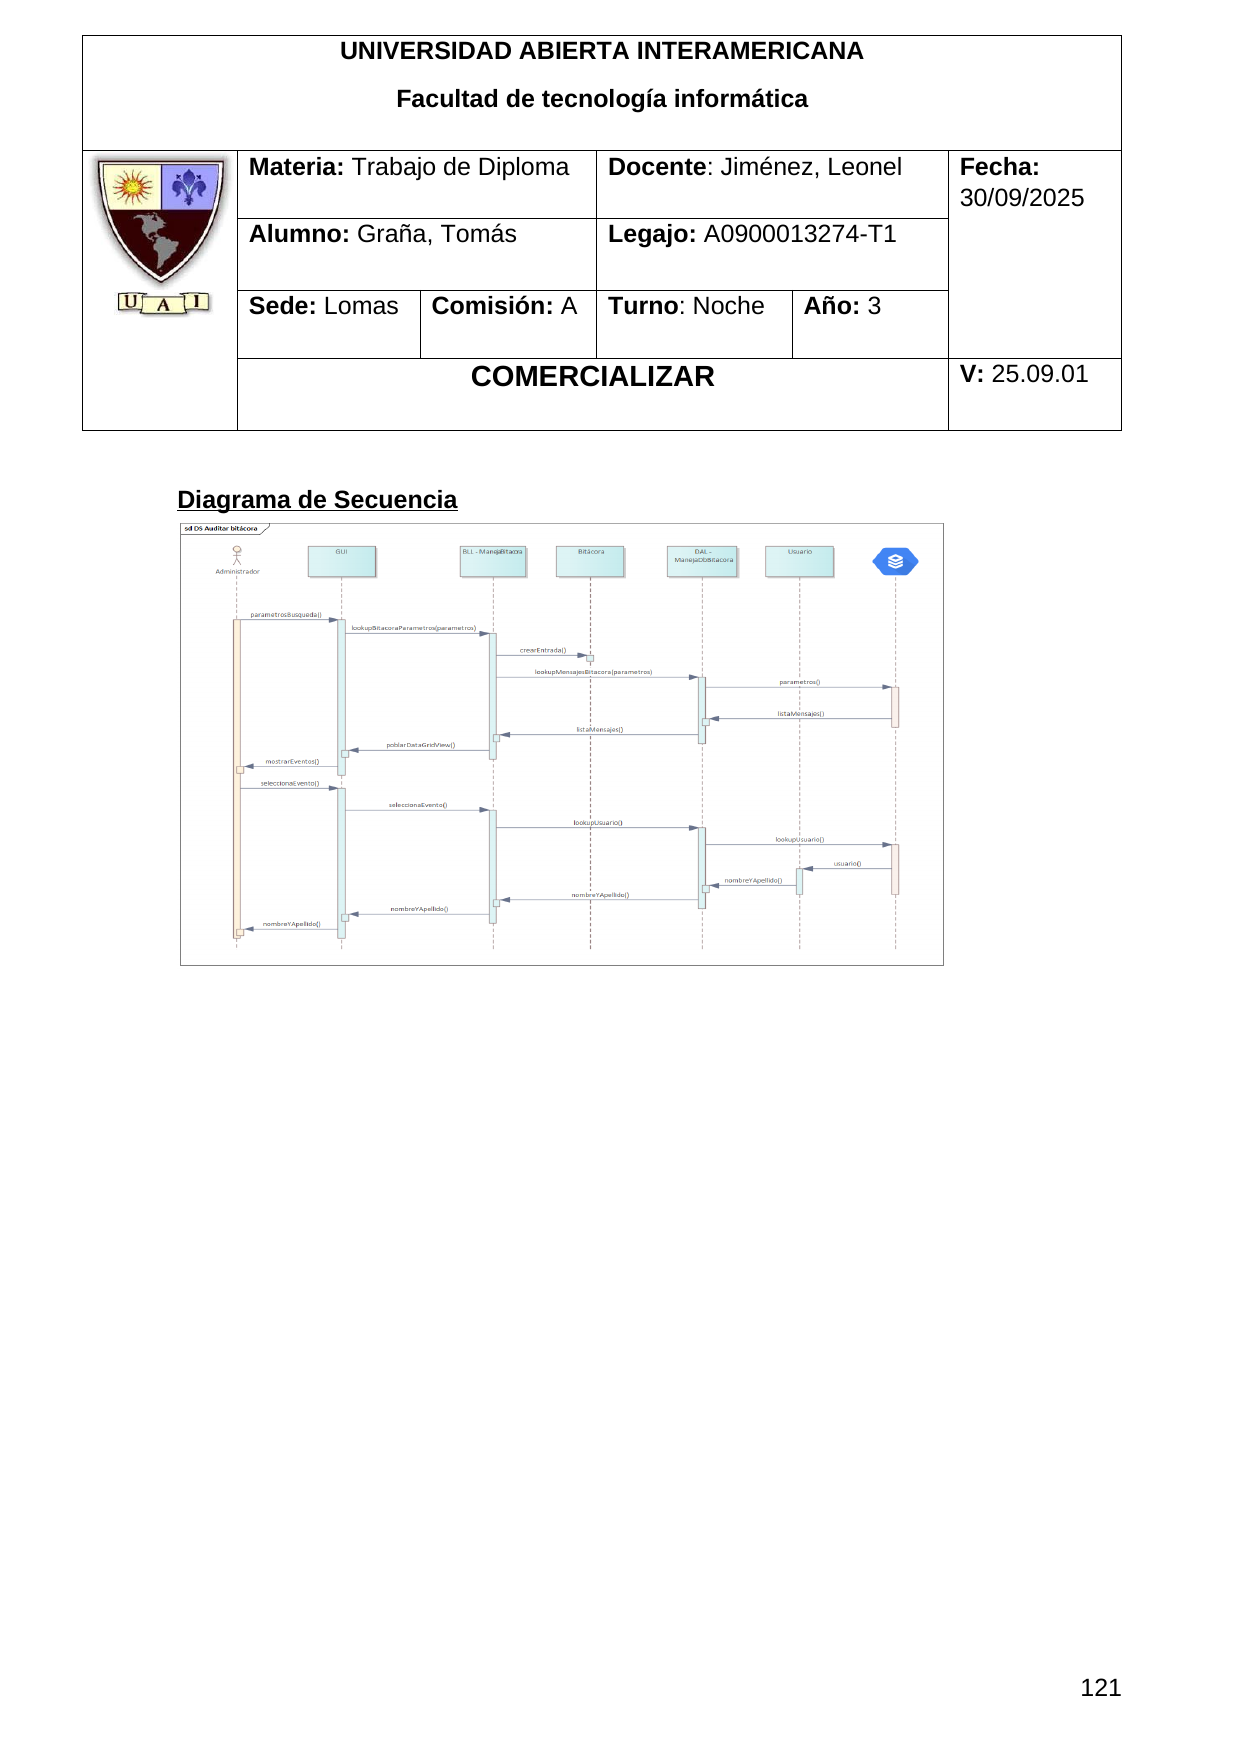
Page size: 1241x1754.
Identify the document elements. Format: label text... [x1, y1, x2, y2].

subtitle Diagrama de Secuencia [177, 485, 1122, 513]
picture [87, 151, 234, 320]
picture [177, 520, 947, 969]
